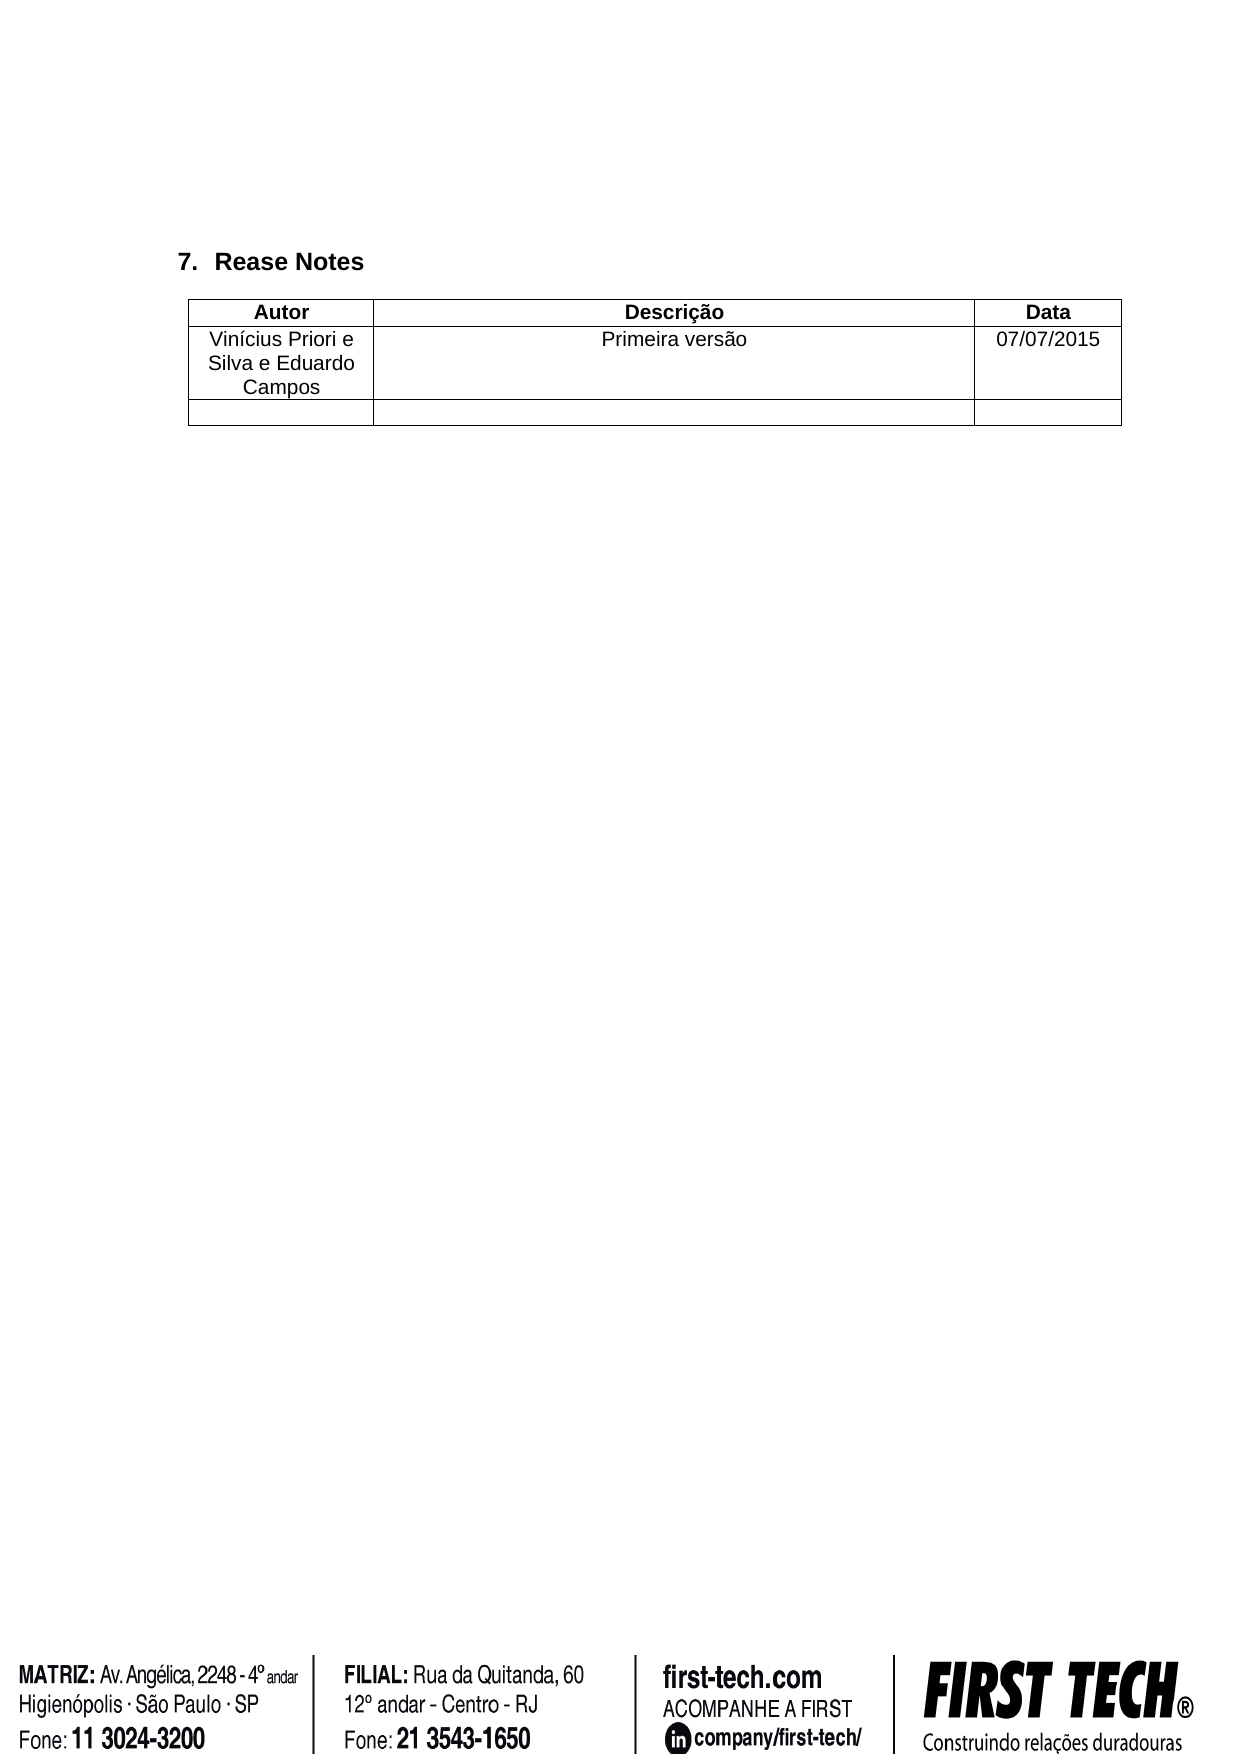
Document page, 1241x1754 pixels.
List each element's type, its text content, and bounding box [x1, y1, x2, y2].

table_cell Vinícius Priori e Silva e Eduardo Campos [189, 327, 373, 398]
table_cell [189, 400, 373, 425]
table_cell [374, 400, 974, 425]
table_header Descrição [374, 300, 974, 326]
picture [0, 1584, 1230, 1754]
table_header Autor [189, 300, 373, 326]
table_cell Primeira versão [374, 327, 974, 398]
table_header Data [975, 300, 1121, 326]
subtitle Rease Notes [177, 247, 1122, 276]
table_cell [975, 400, 1121, 425]
table_cell 07/07/2015 [975, 327, 1121, 398]
